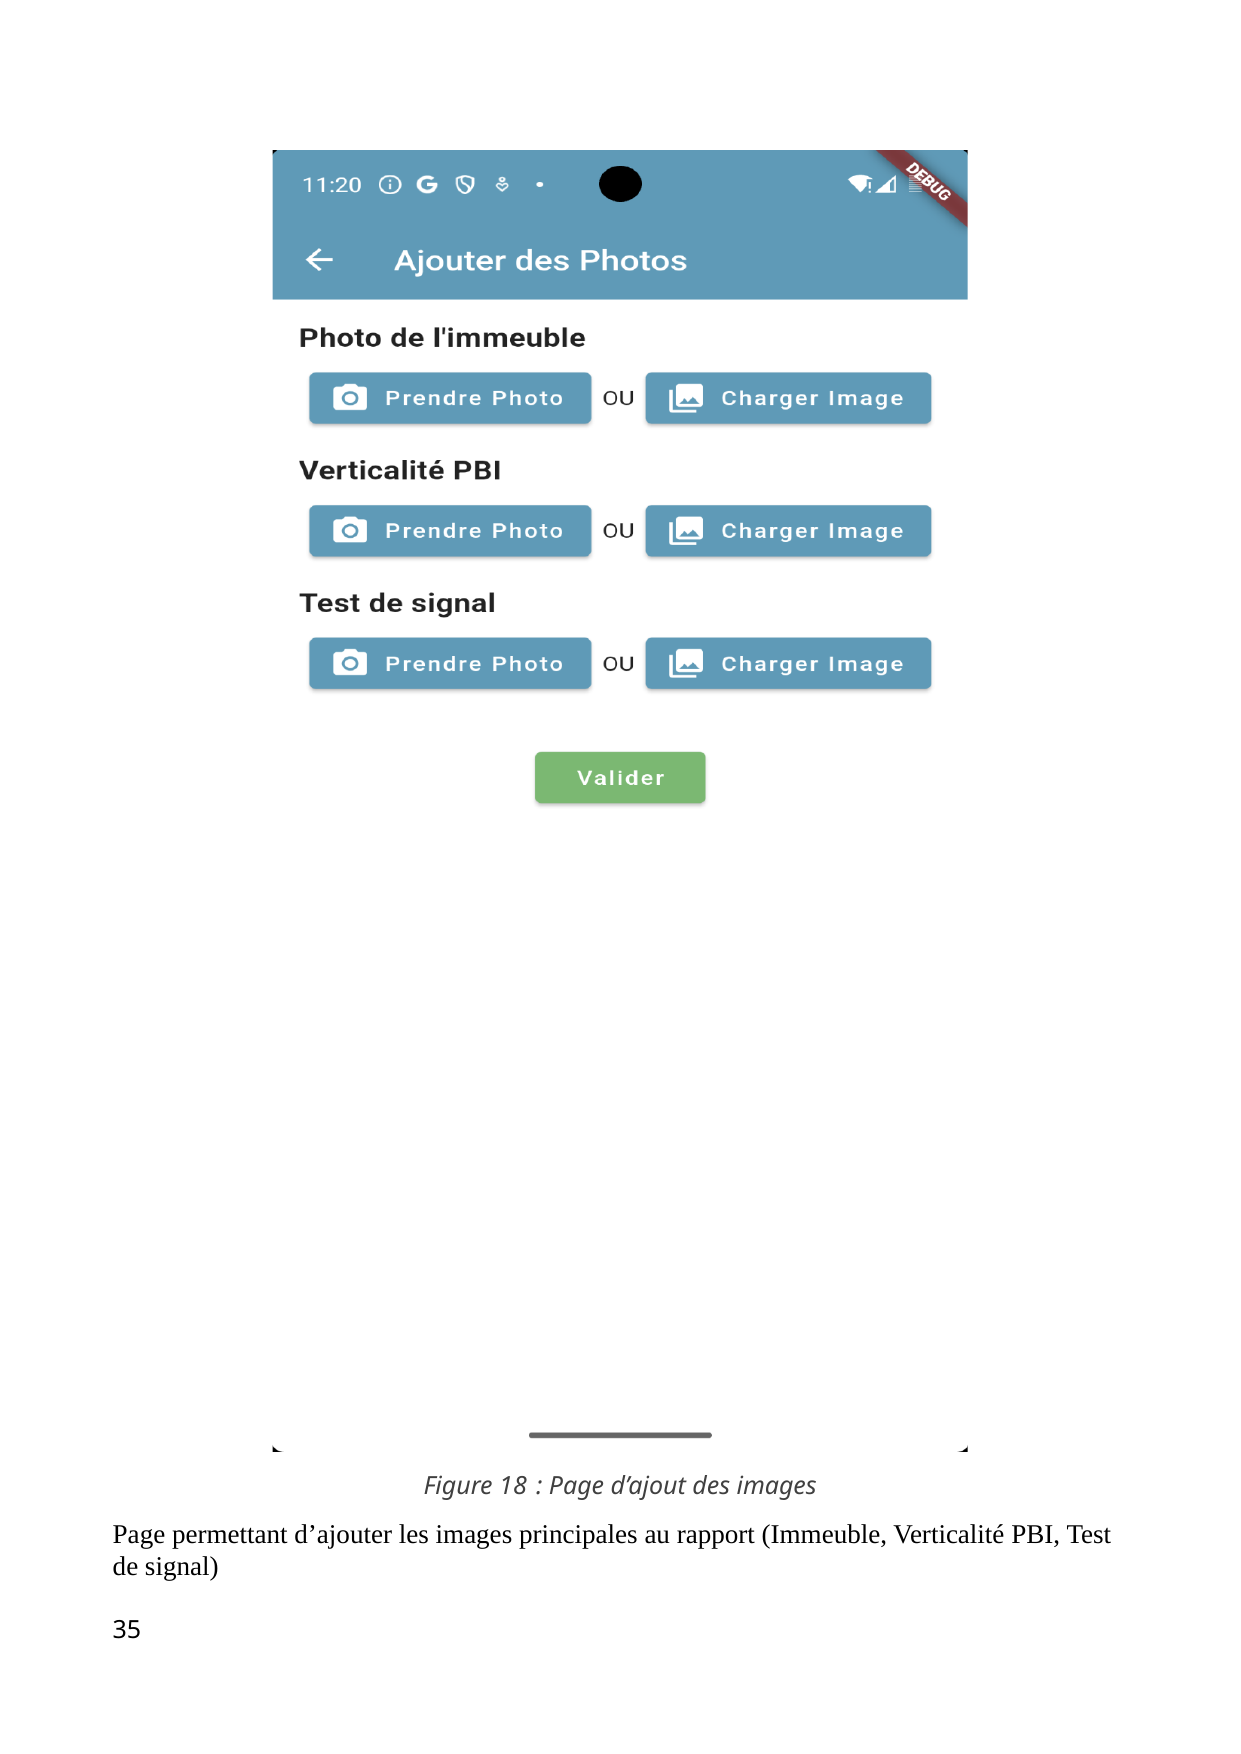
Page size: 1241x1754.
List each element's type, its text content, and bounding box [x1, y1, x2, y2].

text Figure 18 : Page d’ajout des images [112, 1468, 1128, 1502]
picture [272, 150, 968, 1452]
text Page permettant d’ajouter les images principales au rapport (Immeuble, Verticalité PBI, Test de signal) [112, 1519, 1128, 1581]
